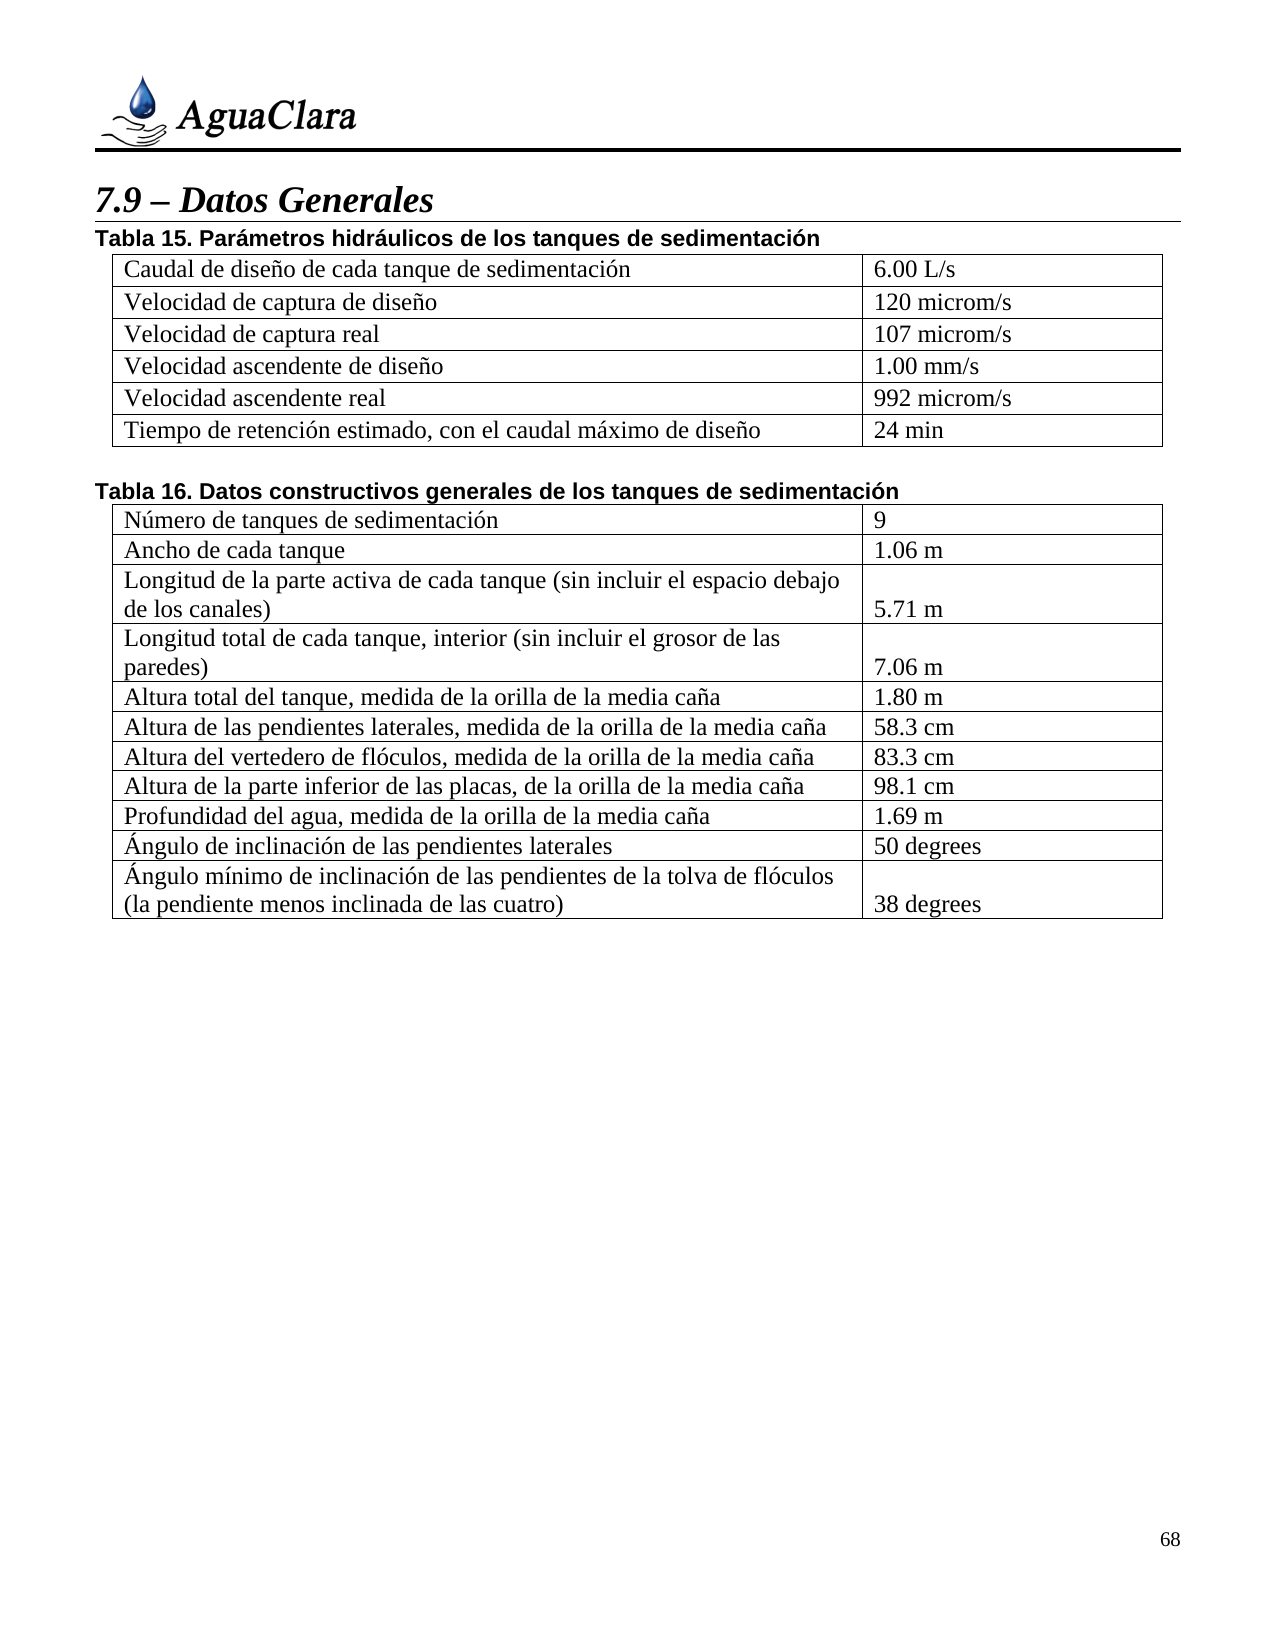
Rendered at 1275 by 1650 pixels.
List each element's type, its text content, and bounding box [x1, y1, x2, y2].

table_cell 38 degrees [863, 861, 1162, 918]
table_cell Altura de la parte inferior de las placas, de la orilla de la media caña [113, 771, 862, 800]
table_cell 1.69 m [863, 801, 1162, 830]
table_cell 120 microm/s [863, 287, 1162, 318]
table_cell 107 microm/s [863, 319, 1162, 350]
table_cell Altura de las pendientes laterales, medida de la orilla de la media caña [113, 712, 862, 741]
table_cell Longitud de la parte activa de cada tanque (sin incluir el espacio debajo de los canales) [113, 565, 862, 622]
table_cell 7.06 m [863, 624, 1162, 681]
table_cell 50 degrees [863, 831, 1162, 860]
table_header Número de tanques de sedimentación [113, 505, 862, 534]
table_cell Longitud total de cada tanque, interior (sin incluir el grosor de las paredes) [113, 624, 862, 681]
table_header 6.00 L/s [863, 255, 1162, 286]
table_cell 58.3 cm [863, 712, 1162, 741]
subtitle – Datos Generales [94, 177, 1181, 222]
table_cell Velocidad de captura real [113, 319, 862, 350]
table_cell Altura del vertedero de flóculos, medida de la orilla de la media caña [113, 742, 862, 770]
table_cell 1.06 m [863, 535, 1162, 564]
table_cell Ángulo de inclinación de las pendientes laterales [113, 831, 862, 860]
table_cell 83.3 cm [863, 742, 1162, 770]
table_cell 992 microm/s [863, 383, 1162, 414]
table_header 9 [863, 505, 1162, 534]
table_cell Tiempo de retención estimado, con el caudal máximo de diseño [113, 415, 862, 446]
table_cell 1.00 mm/s [863, 351, 1162, 382]
table_cell Profundidad del agua, medida de la orilla de la media caña [113, 801, 862, 830]
table_cell 98.1 cm [863, 771, 1162, 800]
table_cell Velocidad ascendente real [113, 383, 862, 414]
table_cell Ángulo mínimo de inclinación de las pendientes de la tolva de flóculos (la pendiente menos inclinada de las cuatro) [113, 861, 862, 918]
table_header Caudal de diseño de cada tanque de sedimentación [113, 255, 862, 286]
picture [94, 75, 373, 148]
text Tabla 15. Parámetros hidráulicos de los tanques de sedimentación [94, 225, 1181, 251]
table_cell Velocidad ascendente de diseño [113, 351, 862, 382]
table_cell Altura total del tanque, medida de la orilla de la media caña [113, 682, 862, 711]
table_cell Velocidad de captura de diseño [113, 287, 862, 318]
text Tabla 16. Datos constructivos generales de los tanques de sedimentación [94, 478, 1181, 504]
table_cell Ancho de cada tanque [113, 535, 862, 564]
table_cell 24 min [863, 415, 1162, 446]
table_cell 1.80 m [863, 682, 1162, 711]
table_cell 5.71 m [863, 565, 1162, 622]
